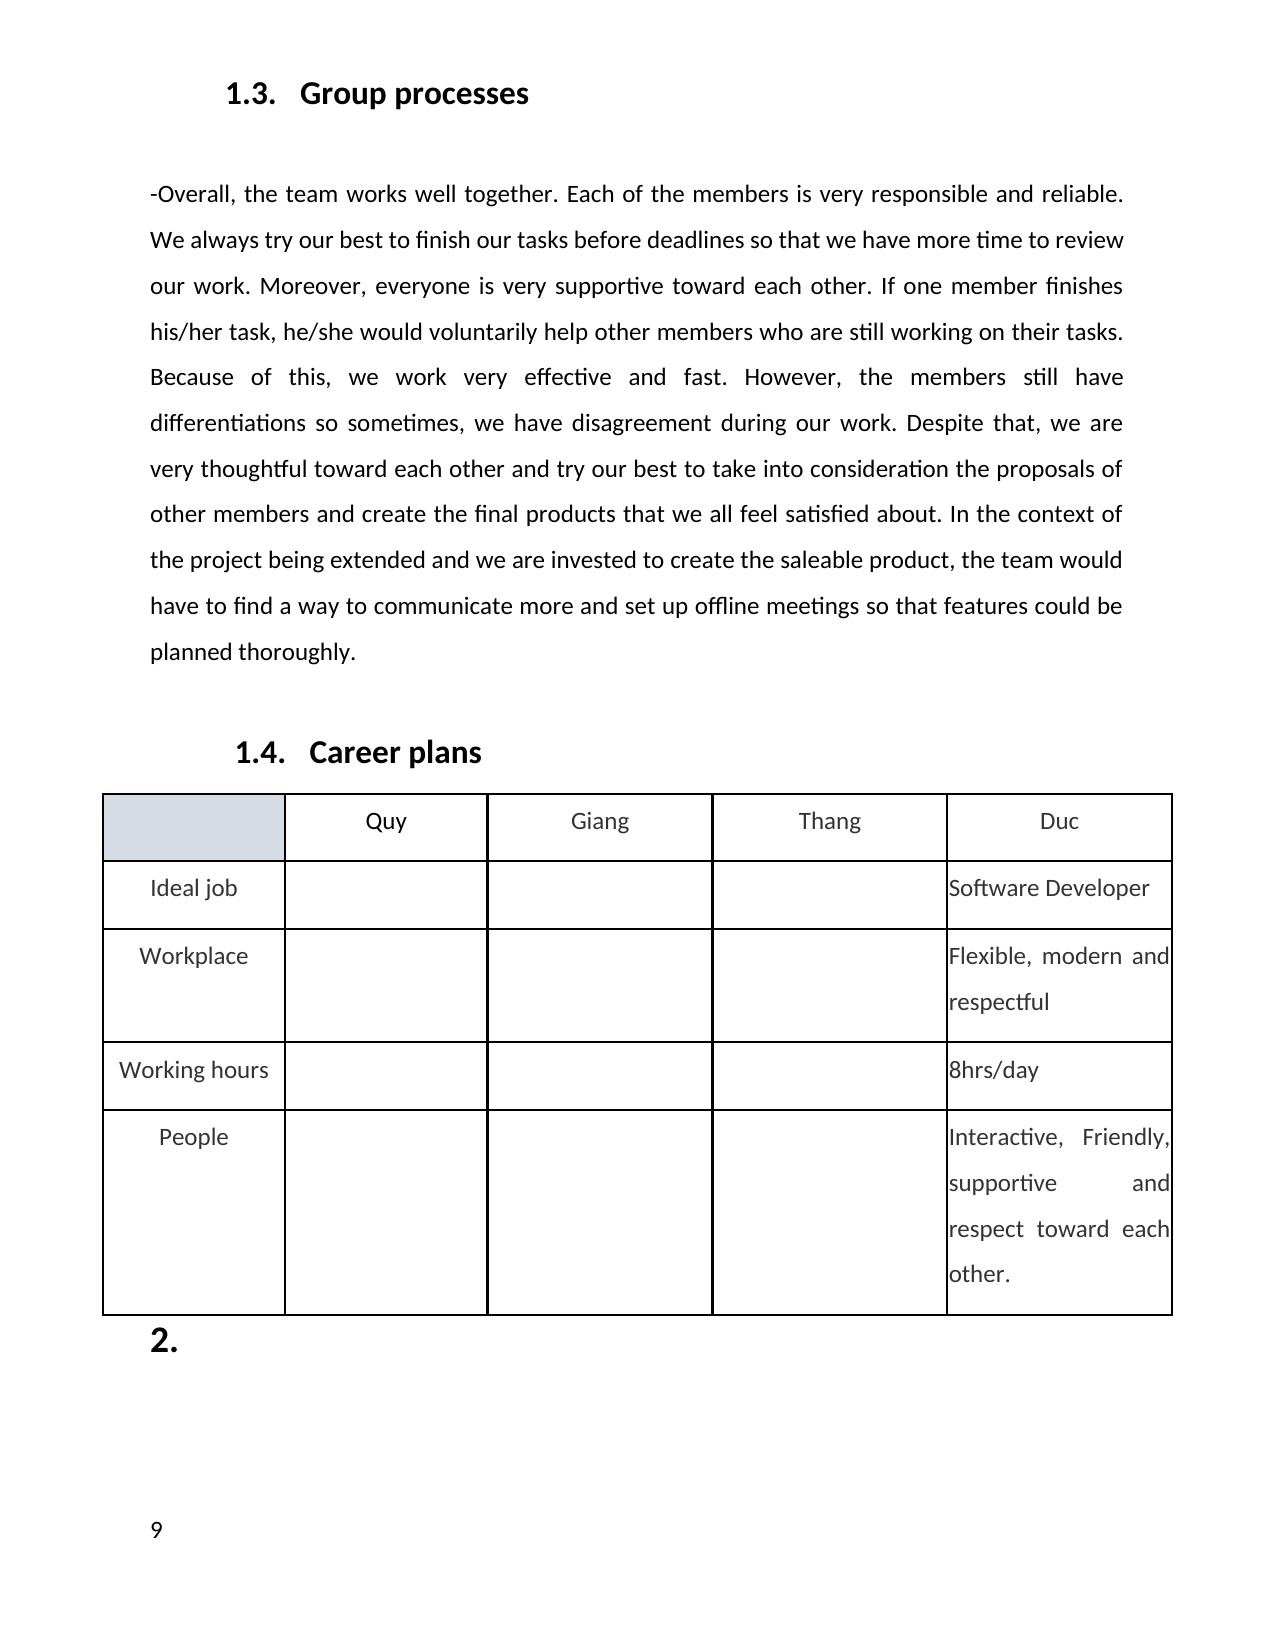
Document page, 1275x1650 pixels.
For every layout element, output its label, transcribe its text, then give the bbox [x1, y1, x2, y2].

table_cell [489, 1043, 711, 1109]
subtitle Group processes [225, 72, 1125, 112]
table_cell [714, 1043, 946, 1109]
table_cell [489, 862, 711, 928]
table_cell Software Developer [948, 862, 1171, 928]
text -Overall, the team works well together. Each of the members is very responsible and reliable. We always try our best to finish our tasks before deadlines so that we have more time to review our work. Moreover, everyone is very supportive toward each other. If one member finishes his/her task, he/she would voluntarily help other members who are still working on their tasks. Because of this, we work very effective and fast. However, the members still have differentiations so sometimes, we have disagreement during our work. Despite that, we are very thoughtful toward each other and try our best to take into consideration the proposals of other members and create the final products that we all feel satisfied about. In the context of the project being extended and we are invested to create the saleable product, the team would have to find a way to communicate more and set up offline meetings so that features could be planned thoroughly. [150, 178, 1125, 666]
subtitle Career plans [234, 731, 1125, 772]
table_cell [286, 1043, 486, 1109]
table_cell Ideal job [104, 862, 284, 928]
table_cell [714, 862, 946, 928]
table_cell People [104, 1111, 284, 1314]
table_header Quy [286, 795, 486, 860]
table_cell [286, 862, 486, 928]
table_cell 8hrs/day [948, 1043, 1171, 1109]
table_cell Working hours [104, 1043, 284, 1109]
table_cell [489, 1111, 711, 1314]
table_header Giang [489, 795, 711, 860]
table_cell [714, 930, 946, 1041]
table_cell [286, 1111, 486, 1314]
table_cell Flexible, modern and respectful [948, 930, 1171, 1041]
table_header Duc [948, 795, 1171, 860]
table_cell Workplace [104, 930, 284, 1041]
table_cell [286, 930, 486, 1041]
table_cell [489, 930, 711, 1041]
table_cell Interactive, Friendly, supportive and respect toward each other. [948, 1111, 1171, 1314]
table_cell [714, 1111, 946, 1314]
table_header [104, 795, 284, 860]
table_header Thang [714, 795, 946, 860]
